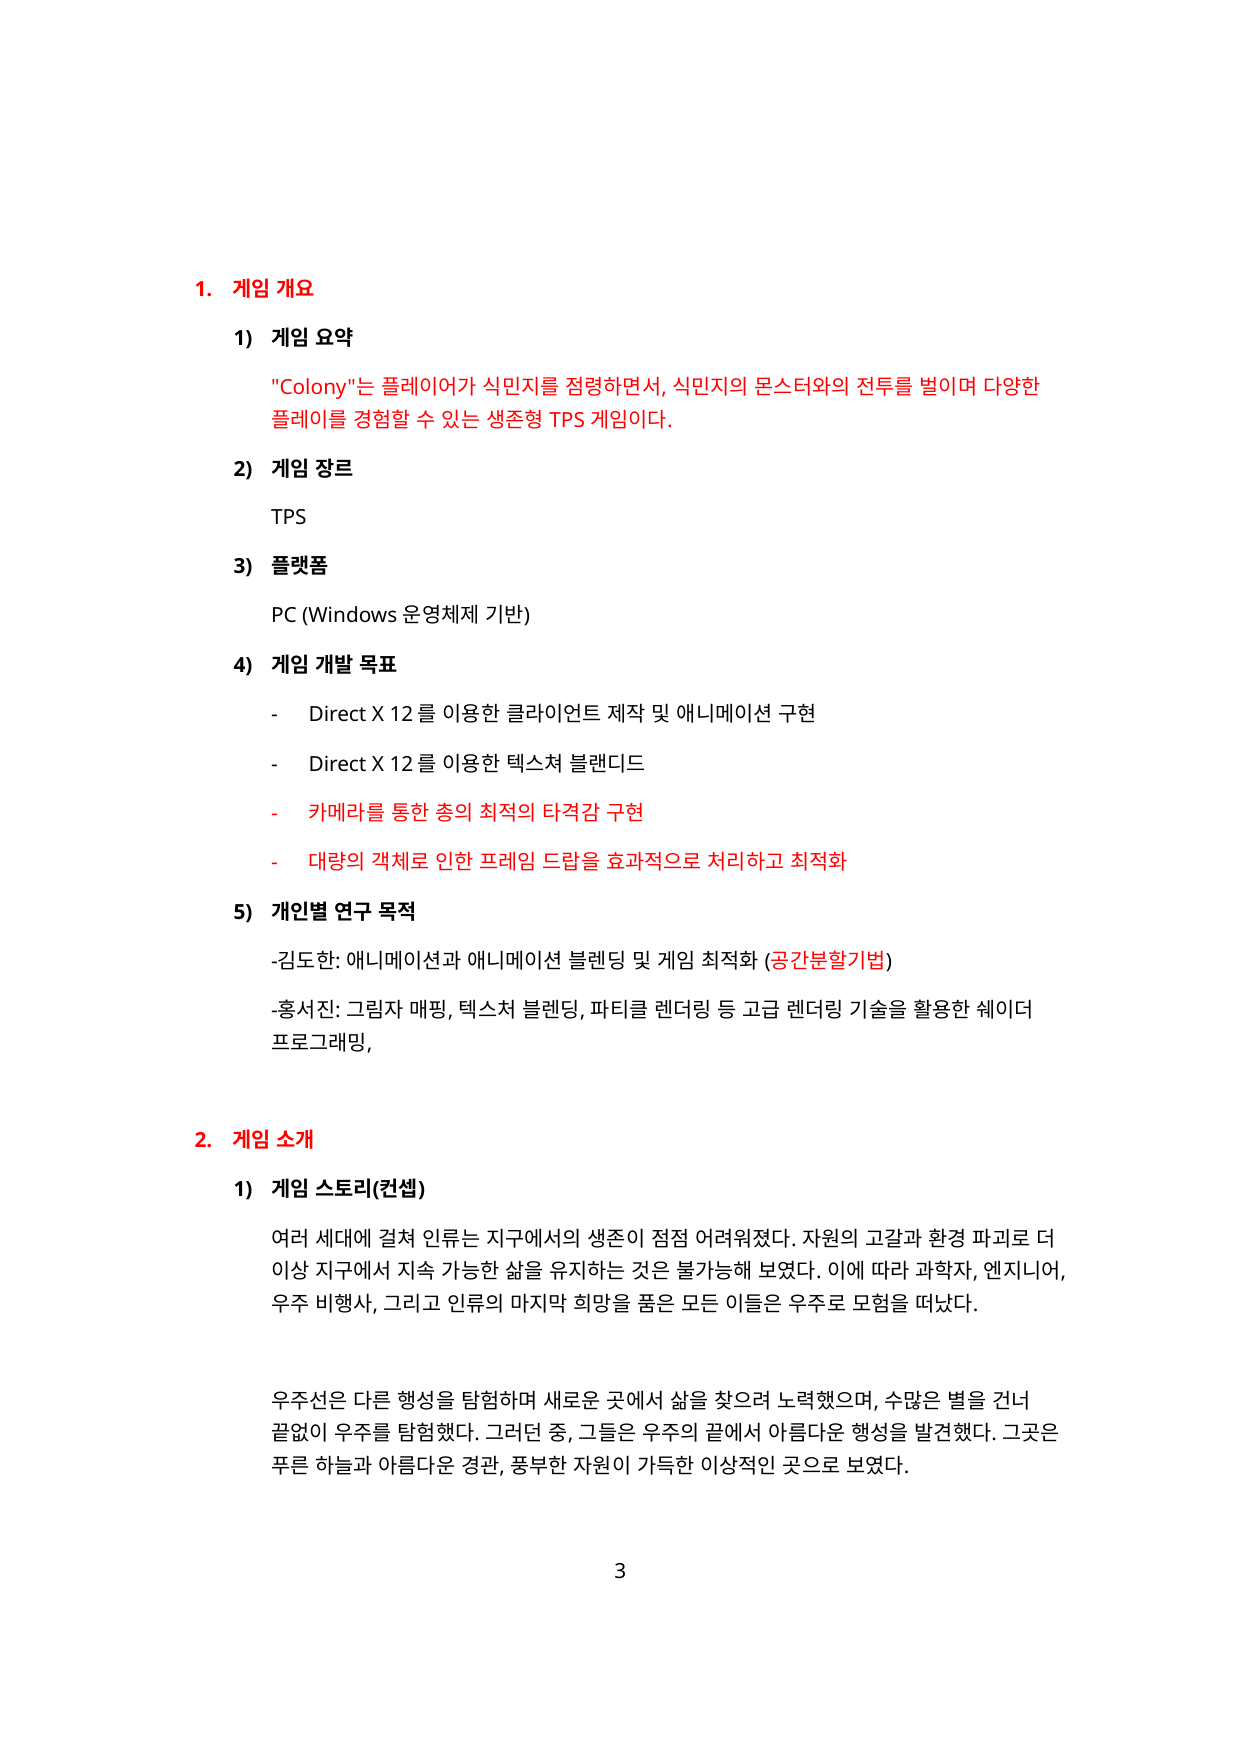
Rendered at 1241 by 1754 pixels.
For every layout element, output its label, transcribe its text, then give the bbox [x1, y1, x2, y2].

list 게임 요약 [233, 321, 1090, 351]
text "Colony"는 플레이어가 식민지를 점령하면서, 식민지의 몬스터와의 전투를 벌이며 다양한 플레이를 경험할 수 있는 생존형 TPS 게임이다. [271, 371, 1090, 433]
text TPS [233, 502, 1090, 530]
list 게임 스토리(컨셉) [233, 1172, 1090, 1203]
list Direct X 12를 이용한 텍스쳐 블랜디드 [271, 747, 1090, 777]
list 대량의 객체로 인한 프레임 드랍을 효과적으로 처리하고 최적화 [271, 846, 1090, 876]
list 게임 개발 목표 [233, 648, 1090, 678]
list 플랫폼 [233, 549, 1090, 579]
text 여러 세대에 걸쳐 인류는 지구에서의 생존이 점점 어려워졌다. 자원의 고갈과 환경 파괴로 더 이상 지구에서 지속 가능한 삶을 유지하는 것은 불가능해 보였다. 이에 따라 과학자, 엔지니어, 우주 비행사, 그리고 인류의 마지막 희망을 품은 모든 이들은 우주로 모험을 떠났다. [271, 1222, 1090, 1317]
text PC (Windows 운영체제 기반) [233, 599, 1090, 629]
list 게임 소개 [194, 1123, 1090, 1153]
text 우주선은 다른 행성을 탐험하며 새로운 곳에서 삶을 찾으려 노력했으며, 수많은 별을 건너 끝없이 우주를 탐험했다. 그러던 중, 그들은 우주의 끝에서 아름다운 행성을 발견했다. 그곳은 푸른 하늘과 아름다운 경관, 풍부한 자원이 가득한 이상적인 곳으로 보였다. [271, 1384, 1090, 1479]
list 카메라를 통한 총의 최적의 타격감 구현 [271, 796, 1090, 826]
list 개인별 연구 목적 [233, 895, 1090, 925]
list Direct X 12를 이용한 클라이언트 제작 및 애니메이션 구현 [271, 697, 1090, 728]
text -김도한: 애니메이션과 애니메이션 블렌딩 및 게임 최적화 (공간분할기법) [271, 944, 1090, 974]
list 게임 장르 [233, 453, 1090, 483]
text -홍서진: 그림자 매핑, 텍스처 블렌딩, 파티클 렌더링 등 고급 렌더링 기술을 활용한 쉐이더 프로그래밍, [271, 994, 1090, 1057]
list 게임 개요 [194, 272, 1090, 302]
